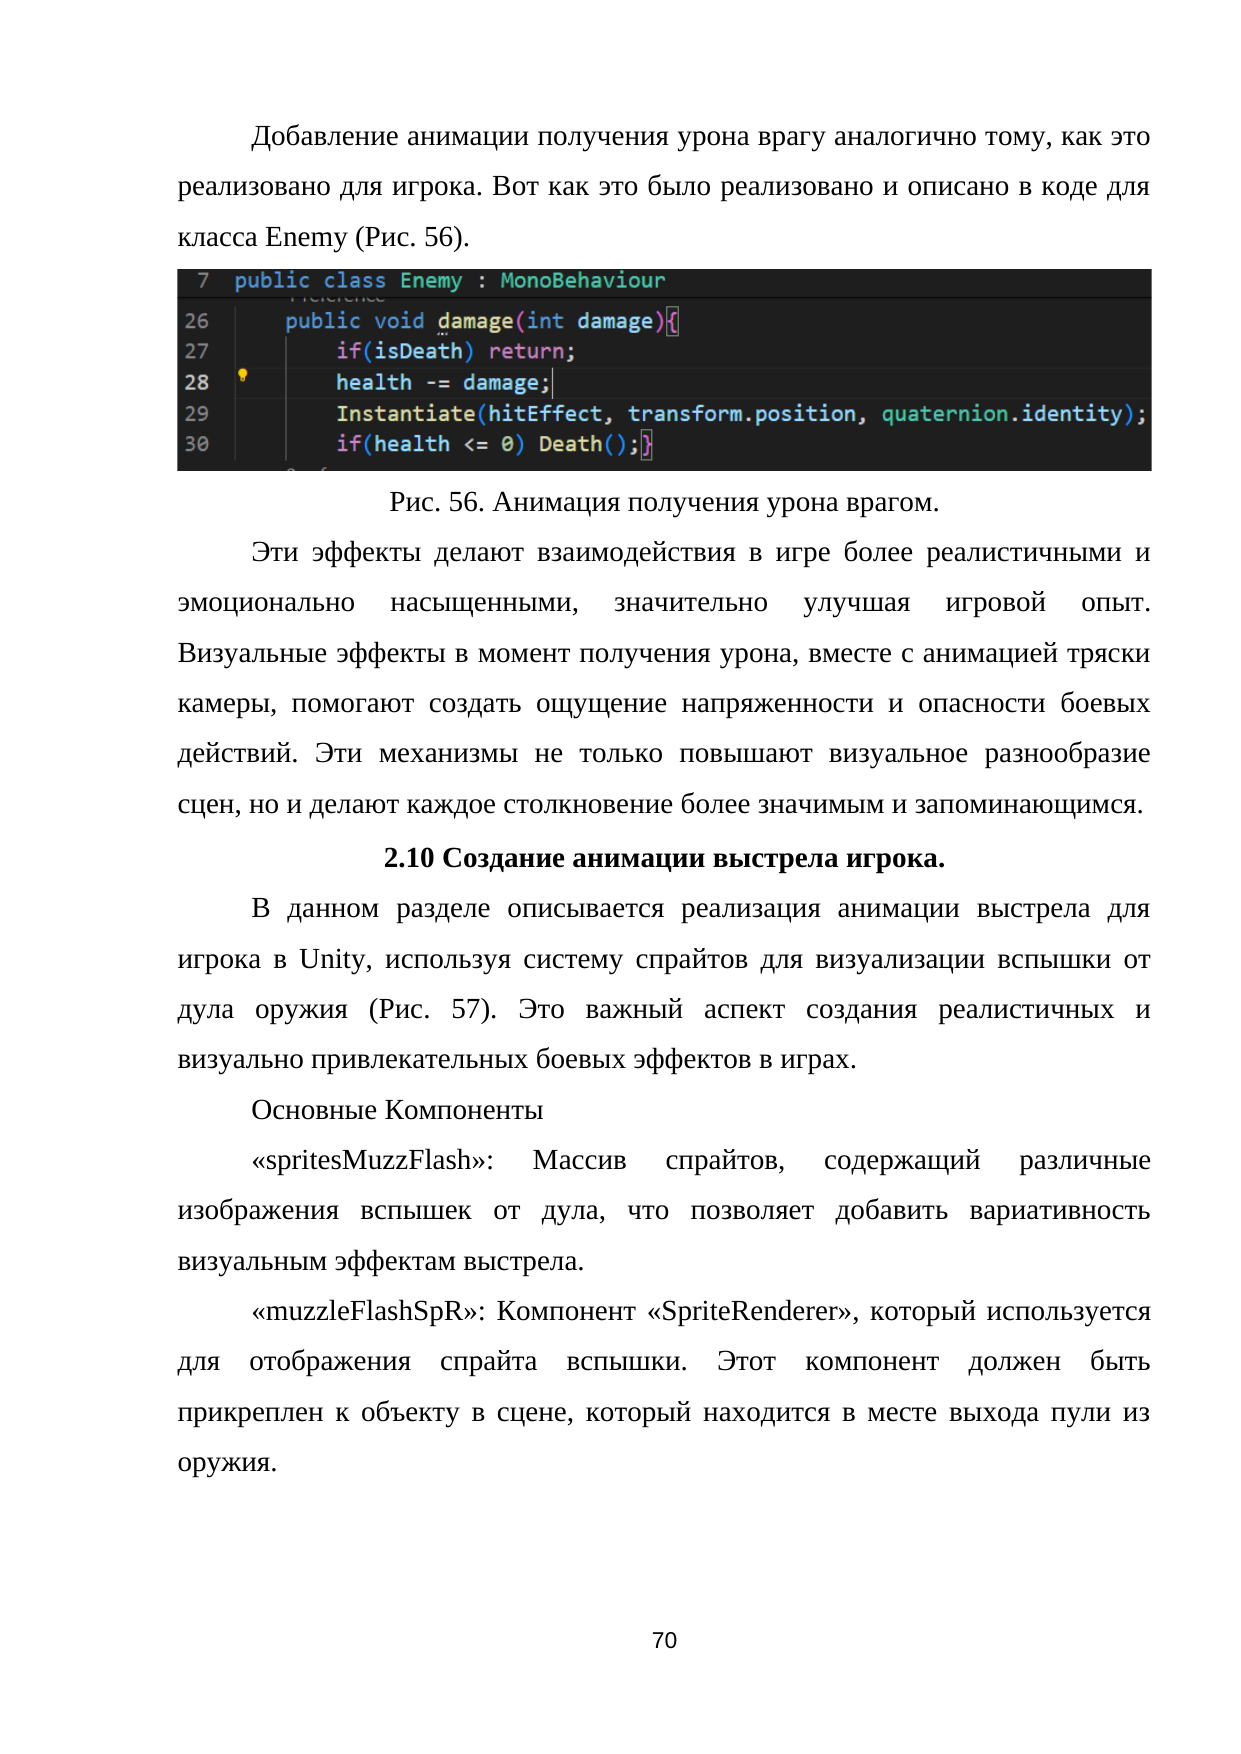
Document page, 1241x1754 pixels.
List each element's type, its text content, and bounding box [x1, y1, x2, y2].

subtitle 2.10 Создание анимации выстрела игрока. [177, 840, 1152, 874]
text «spritesMuzzFlash»: Массив спрайтов, содержащий различные изображения вспышек от дула, что позволяет добавить вариативность визуальным эффектам выстрела. [177, 1142, 1152, 1276]
text Основные Компоненты [177, 1092, 1152, 1125]
text Рис. 56. Анимация получения урона врагом. [177, 484, 1152, 517]
picture [177, 269, 1152, 471]
text В данном разделе описывается реализация анимации выстрела для игрока в Unity, используя систему спрайтов для визуализации вспышки от дула оружия (Рис. 57). Это важный аспект создания реалистичных и визуально привлекательных боевых эффектов в играх. [177, 891, 1152, 1075]
text Эти эффекты делают взаимодействия в игре более реалистичными и эмоционально насыщенными, значительно улучшая игровой опыт. Визуальные эффекты в момент получения урона, вместе с анимацией тряски камеры, помогают создать ощущение напряженности и опасности боевых действий. Эти механизмы не только повышают визуальное разнообразие сцен, но и делают каждое столкновение более значимым и запоминающимся. [177, 534, 1152, 819]
text Добавление анимации получения урона врагу аналогично тому, как это реализовано для игрока. Вот как это было реализовано и описано в коде для класса Enemy (Рис. 56). [177, 118, 1152, 252]
text «muzzleFlashSpR»: Компонент «SpriteRenderer», который используется для отображения спрайта вспышки. Этот компонент должен быть прикреплен к объекту в сцене, который находится в месте выхода пули из оружия. [177, 1293, 1152, 1478]
